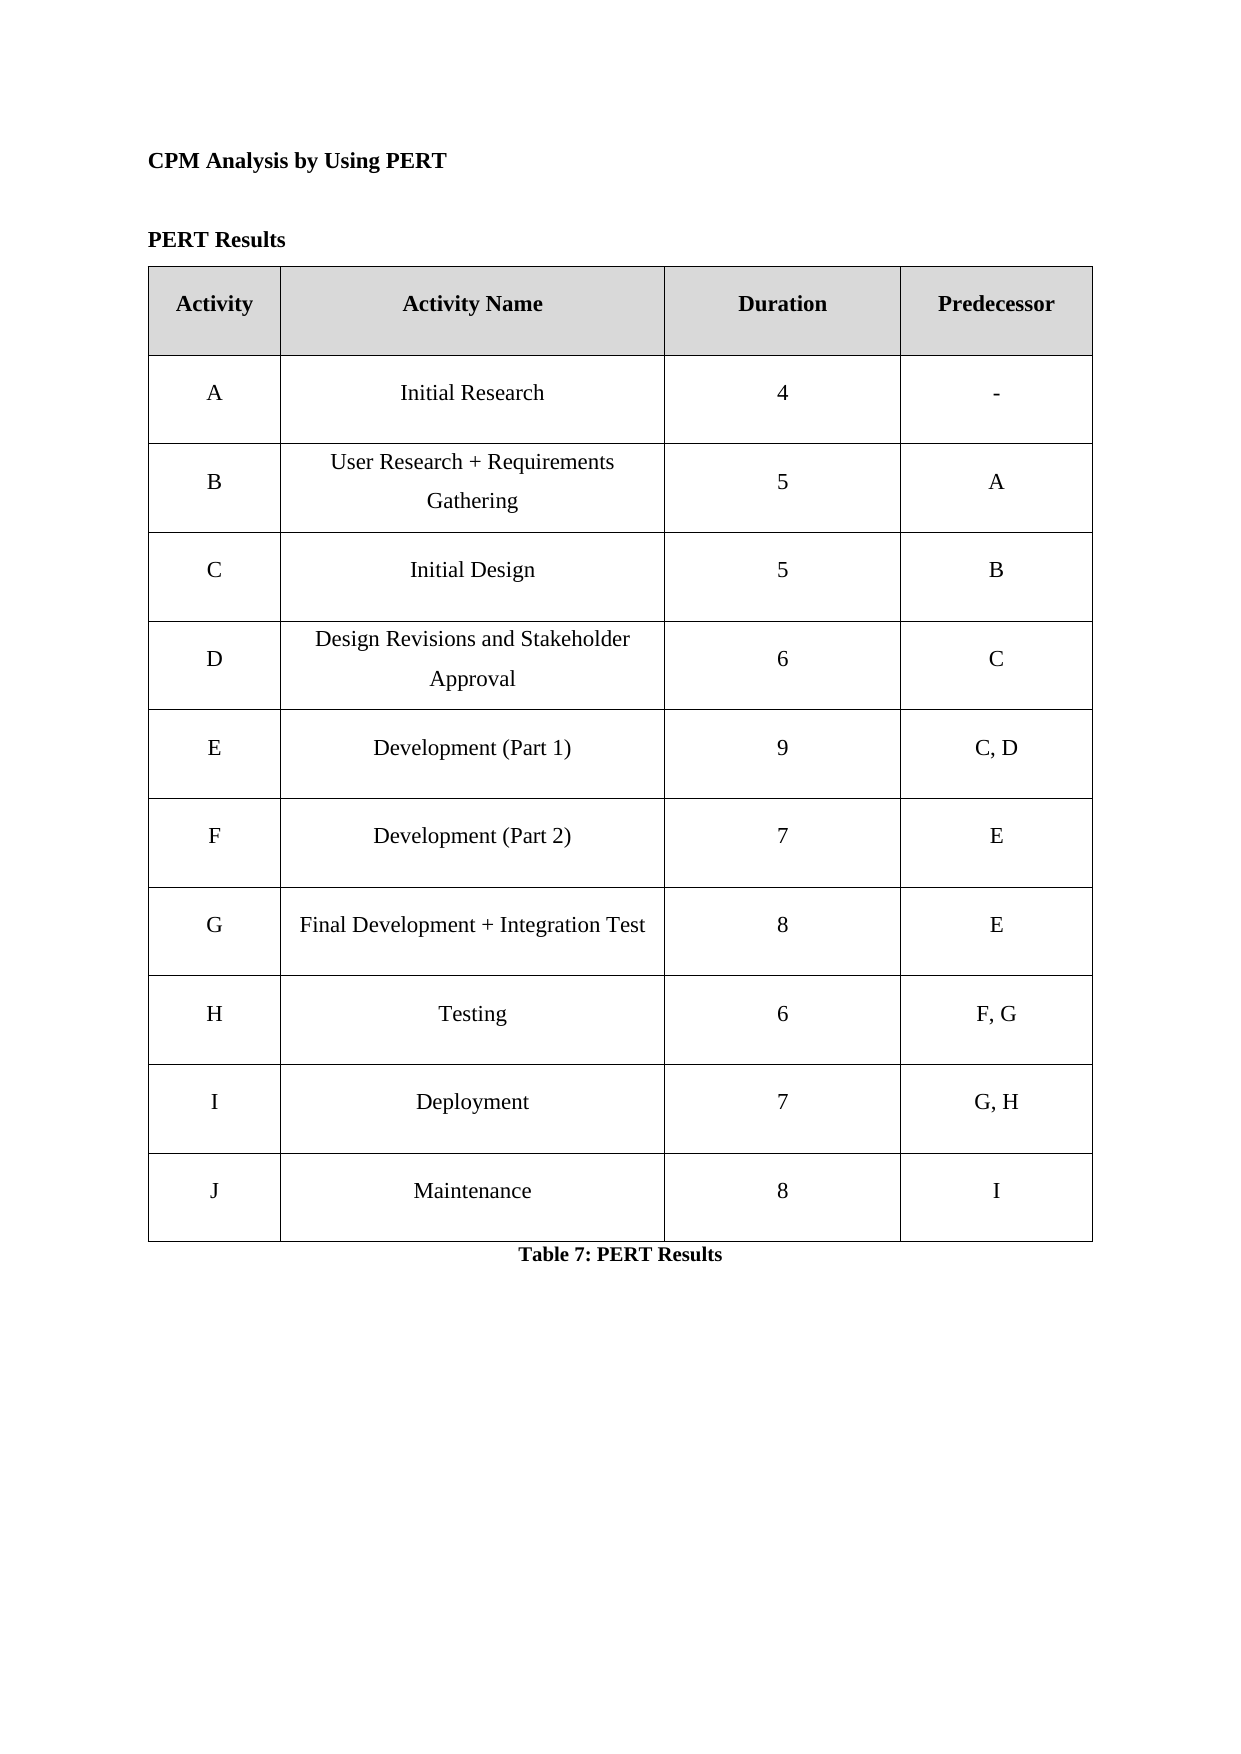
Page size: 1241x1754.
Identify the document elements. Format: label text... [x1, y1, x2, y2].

table_cell D [149, 622, 280, 709]
table_cell User Research + Requirements Gathering [281, 444, 664, 532]
table_cell J [149, 1154, 280, 1241]
table_cell B [901, 533, 1092, 621]
table_cell E [901, 799, 1092, 887]
table_cell 6 [665, 976, 900, 1064]
table_cell Initial Design [281, 533, 664, 621]
table_cell 5 [665, 533, 900, 621]
table_cell F, G [901, 976, 1092, 1064]
table_cell E [901, 888, 1092, 975]
table_cell 7 [665, 1065, 900, 1152]
table_cell Maintenance [281, 1154, 664, 1241]
table_cell - [901, 356, 1092, 443]
table_cell 5 [665, 444, 900, 532]
table_cell I [149, 1065, 280, 1152]
table_cell C [149, 533, 280, 621]
table_cell A [901, 444, 1092, 532]
table_cell Deployment [281, 1065, 664, 1152]
table_cell Design Revisions and Stakeholder Approval [281, 622, 664, 709]
table_header Predecessor [901, 267, 1092, 355]
table_cell Initial Research [281, 356, 664, 443]
text Table 7: PERT Results [148, 1242, 1093, 1266]
table_cell C [901, 622, 1092, 709]
text PERT Results [148, 227, 1093, 253]
table_cell A [149, 356, 280, 443]
table_cell 8 [665, 888, 900, 975]
table_cell 6 [665, 622, 900, 709]
table_header Duration [665, 267, 900, 355]
table_cell B [149, 444, 280, 532]
table_cell 4 [665, 356, 900, 443]
table_header Activity [149, 267, 280, 355]
table_cell G [149, 888, 280, 975]
table_cell Development (Part 1) [281, 710, 664, 798]
text CPM Analysis by Using PERT [148, 148, 1093, 174]
table_cell E [149, 710, 280, 798]
table_cell 9 [665, 710, 900, 798]
table_cell 7 [665, 799, 900, 887]
table_cell F [149, 799, 280, 887]
table_cell Development (Part 2) [281, 799, 664, 887]
table_cell Final Development + Integration Test [281, 888, 664, 975]
table_cell C, D [901, 710, 1092, 798]
table_cell 8 [665, 1154, 900, 1241]
table_cell G, H [901, 1065, 1092, 1152]
table_cell Testing [281, 976, 664, 1064]
table_cell H [149, 976, 280, 1064]
table_header Activity Name [281, 267, 664, 355]
table_cell I [901, 1154, 1092, 1241]
